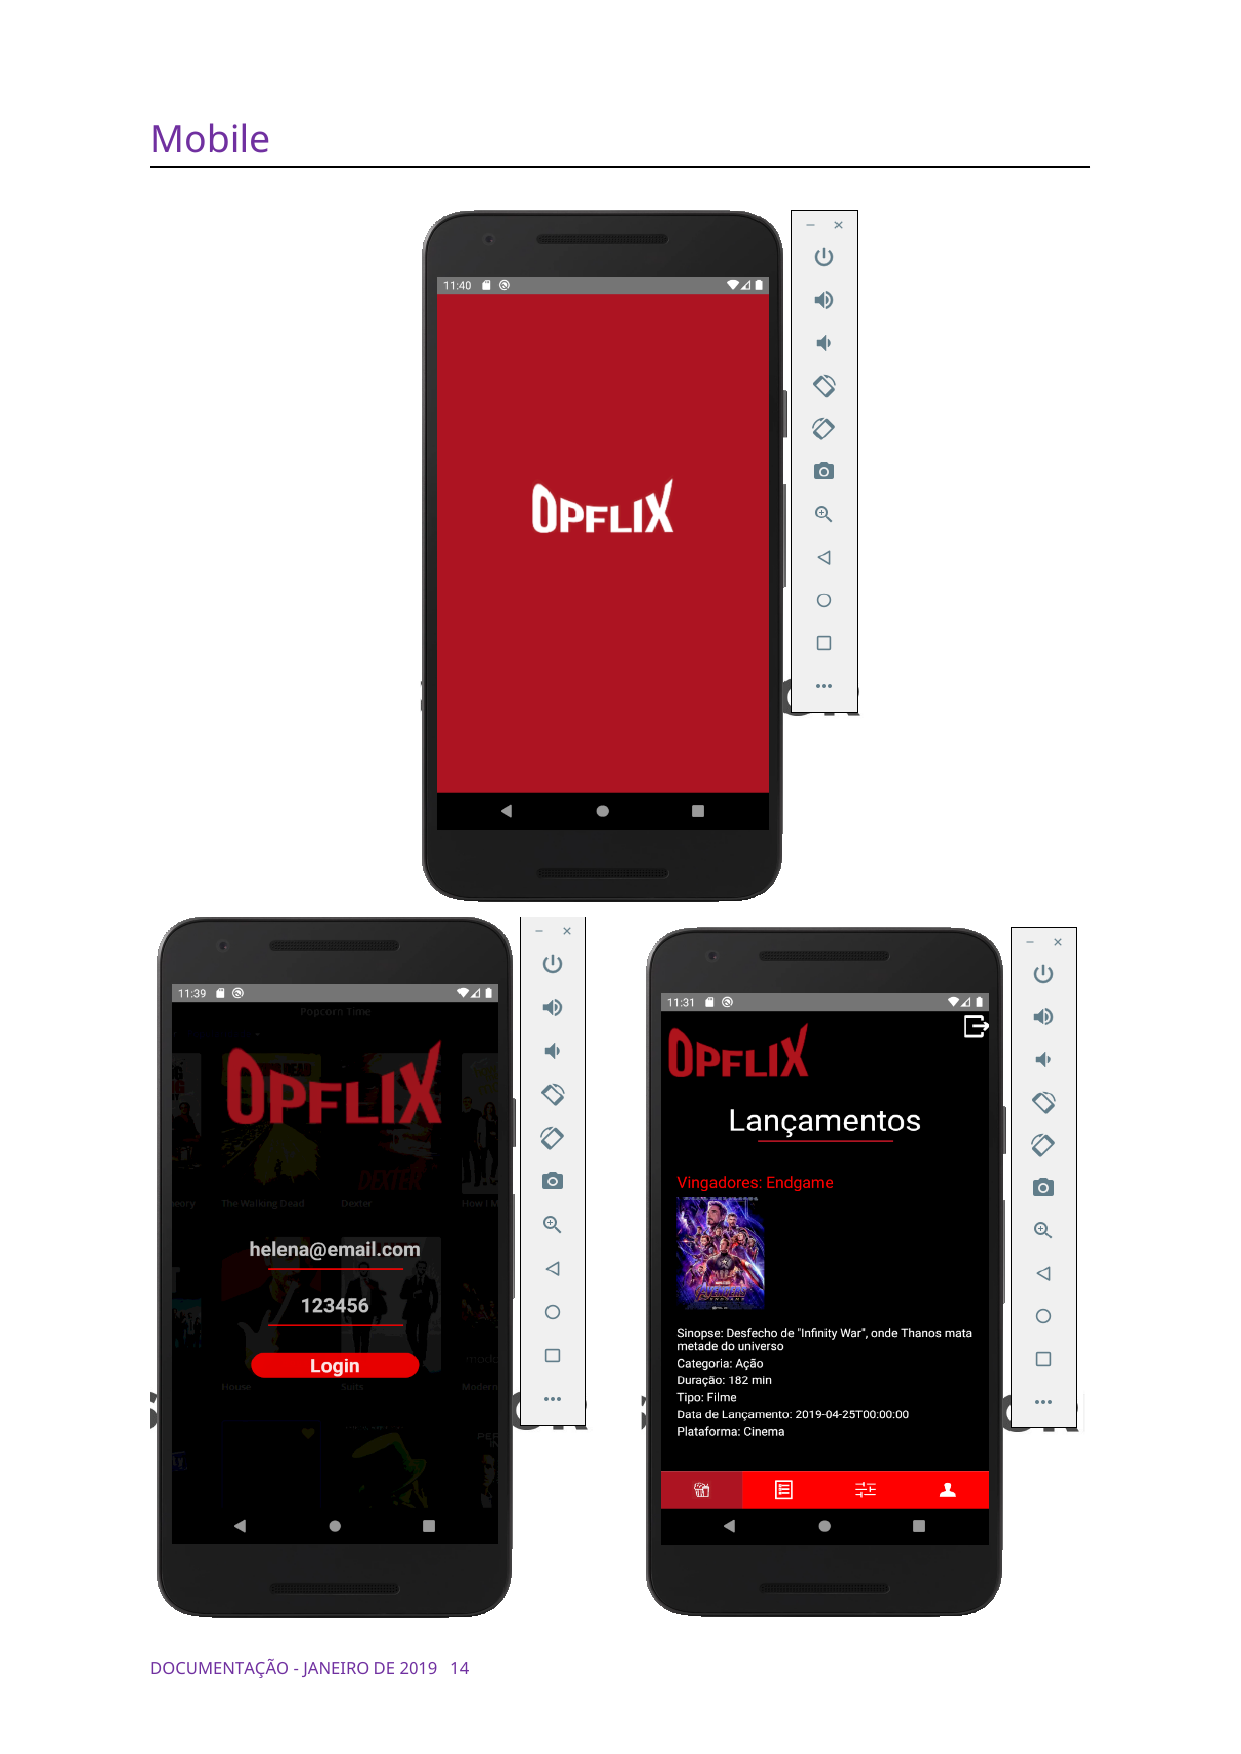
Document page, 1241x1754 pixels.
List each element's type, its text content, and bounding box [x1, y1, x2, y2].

picture [150, 917, 593, 1626]
text Mobile [150, 112, 1090, 166]
picture [641, 917, 1085, 1626]
picture [420, 201, 864, 910]
